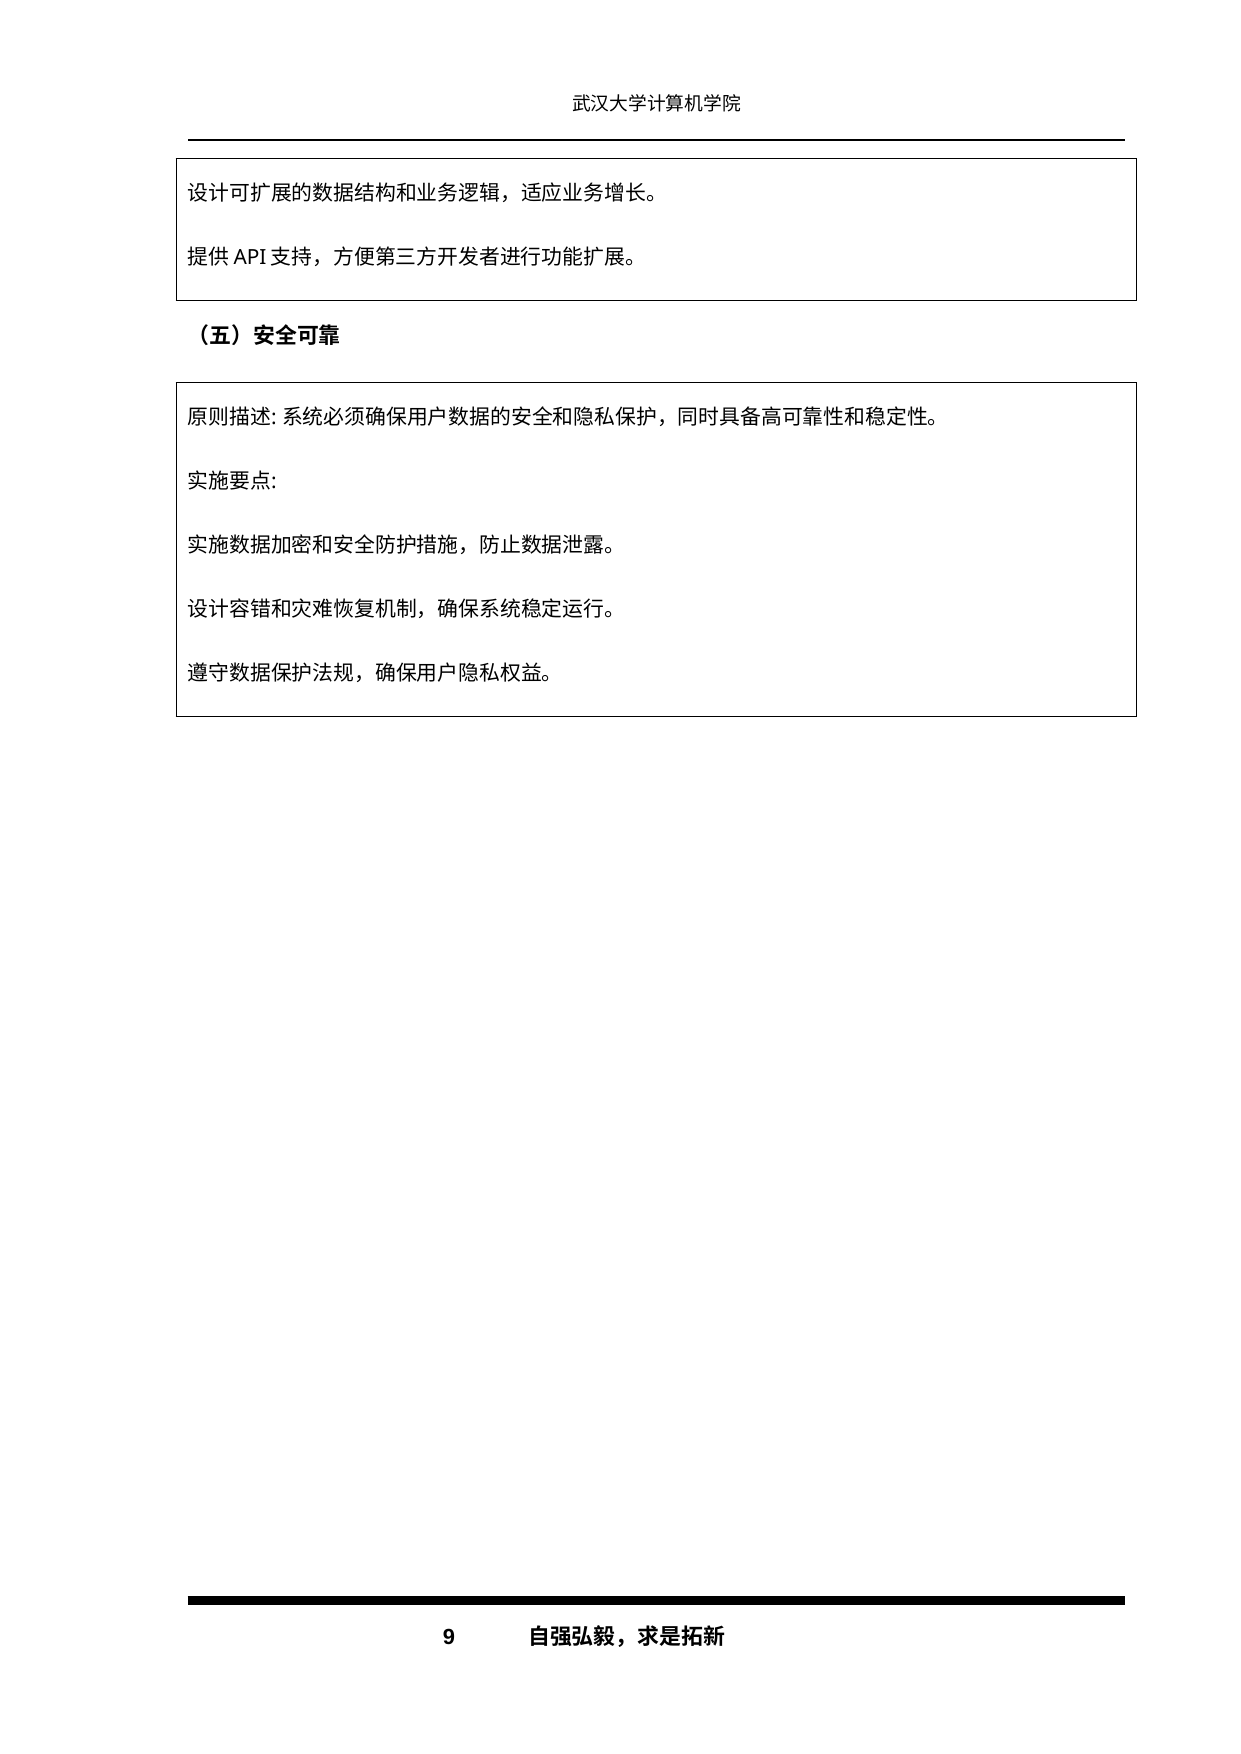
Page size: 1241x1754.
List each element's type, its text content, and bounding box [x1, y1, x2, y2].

table_header 原则描述: 系统必须确保用户数据的安全和隐私保护，同时具备高可靠性和稳定性。 实施要点: 实施数据加密和安全防护措施，防止数据泄露。 设计容错和灾难恢复机制，确保系统稳定运行。 遵守数据保护法规，确保用户隐私权益。 [177, 383, 1136, 716]
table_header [177, 159, 1136, 300]
text （五）安全可靠 [187, 318, 1125, 350]
